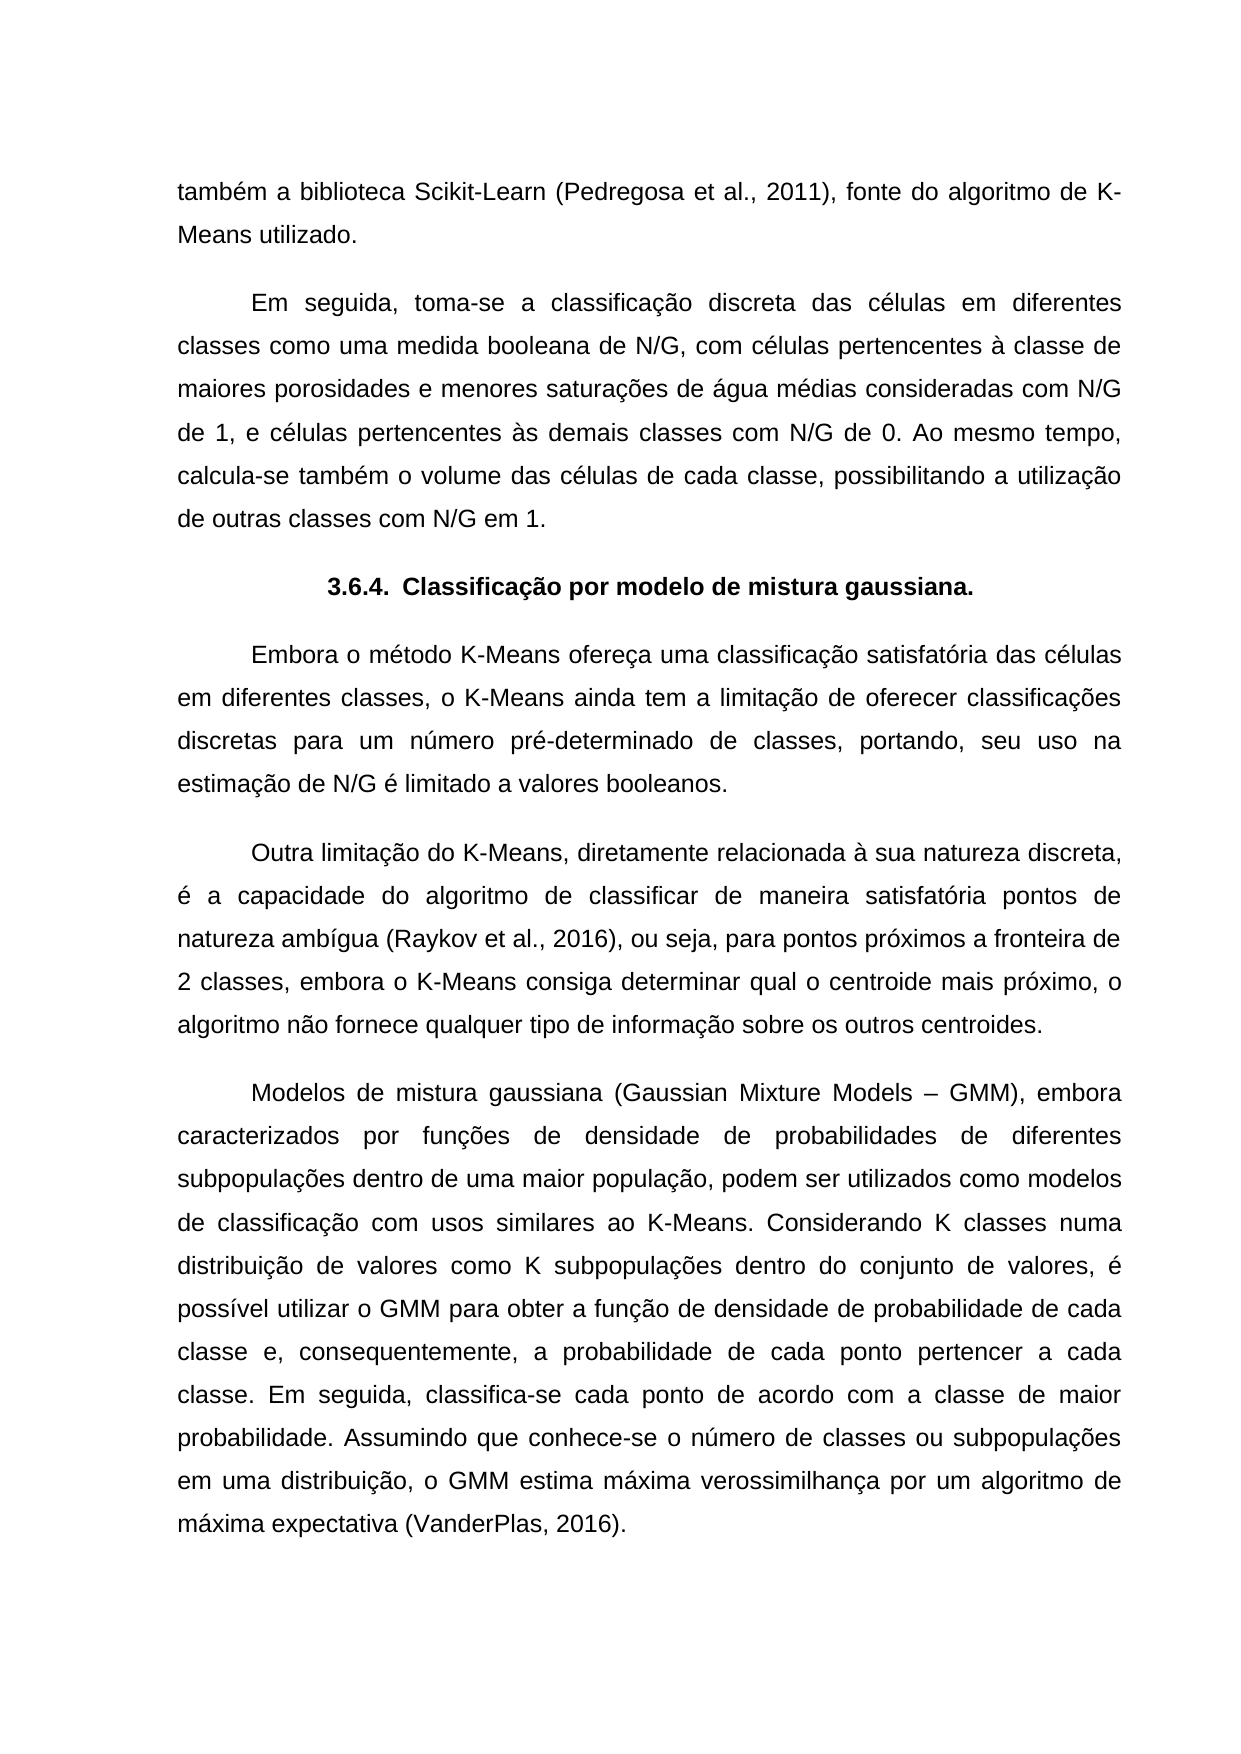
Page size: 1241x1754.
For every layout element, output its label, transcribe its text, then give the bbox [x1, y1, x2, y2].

list Classificação por modelo de mistura gaussiana. [327, 572, 1123, 601]
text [177, 177, 1123, 249]
text Embora o método K-Means ofereça uma classificação satisfatória das células em diferentes classes, o K-Means ainda tem a limitação de oferecer classificações discretas para um número pré-determinado de classes, portando, seu uso na estimação de N/G é limitado a valores booleanos. [177, 640, 1123, 798]
text Outra limitação do K-Means, diretamente relacionada à sua natureza discreta, é a capacidade do algoritmo de classificar de maneira satisfatória pontos de natureza ambígua (Raykov et al., 2016), ou seja, para pontos próximos a fronteira de 2 classes, embora o K-Means consiga determinar qual o centroide mais próximo, o algoritmo não fornece qualquer tipo de informação sobre os outros centroides. [177, 838, 1123, 1039]
text Em seguida, toma-se a classificação discreta das células em diferentes classes como uma medida booleana de N/G, com células pertencentes à classe de maiores porosidades e menores saturações de água médias consideradas com N/G de 1, e células pertencentes às demais classes com N/G de 0. Ao mesmo tempo, calcula-se também o volume das células de cada classe, possibilitando a utilização de outras classes com N/G em 1. [177, 288, 1123, 533]
text Modelos de mistura gaussiana (Gaussian Mixture Models – GMM), embora caracterizados por funções de densidade de probabilidades de diferentes subpopulações dentro de uma maior população, podem ser utilizados como modelos de classificação com usos similares ao K-Means. Considerando K classes numa distribuição de valores como K subpopulações dentro do conjunto de valores, é possível utilizar o GMM para obter a função de densidade de probabilidade de cada classe e, consequentemente, a probabilidade de cada ponto pertencer a cada classe. Em seguida, classifica-se cada ponto de acordo com a classe de maior probabilidade. Assumindo que conhece-se o número de classes ou subpopulações em uma distribuição, o GMM estima máxima verossimilhança por um algoritmo de máxima expectativa (VanderPlas, 2016). [177, 1078, 1123, 1538]
